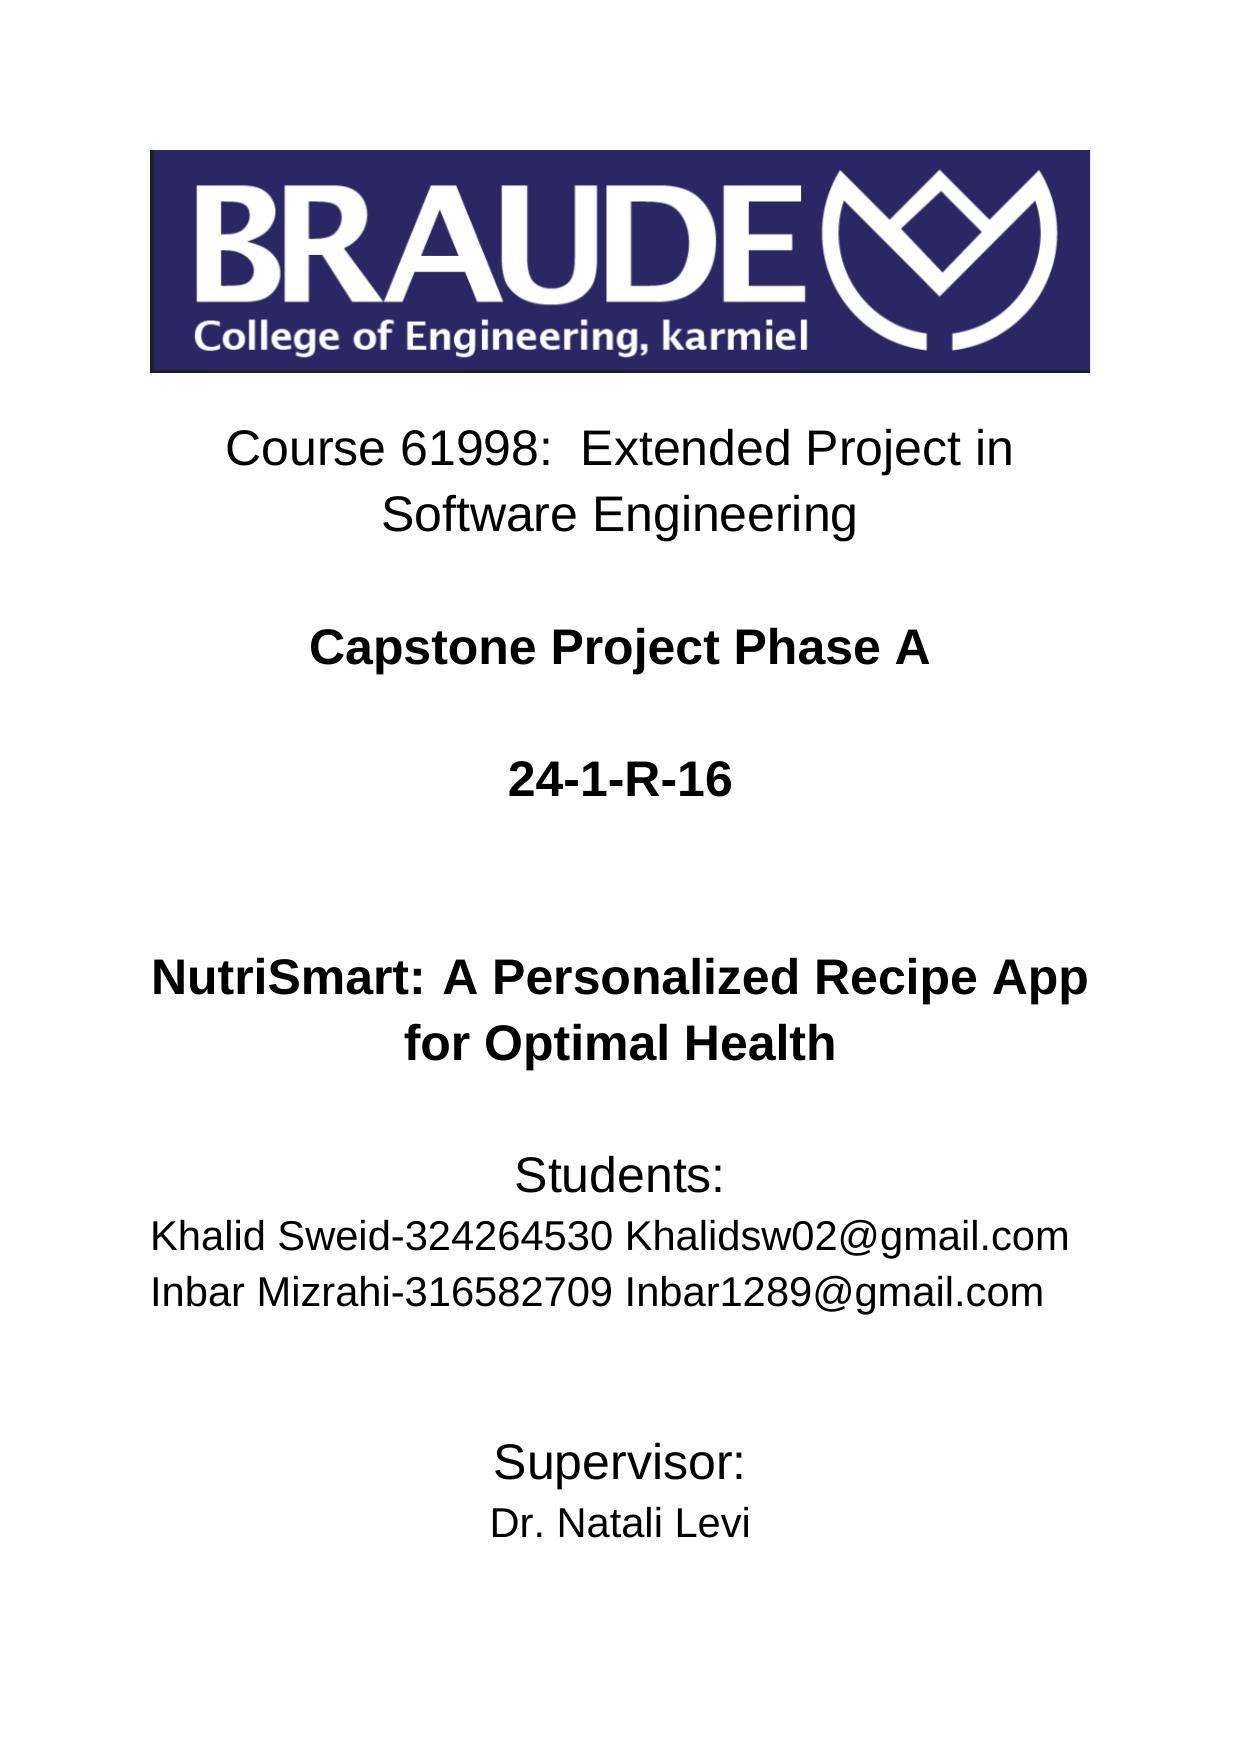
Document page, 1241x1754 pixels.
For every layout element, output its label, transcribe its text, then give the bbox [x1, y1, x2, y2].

text 24-1-R-16 [150, 749, 1090, 807]
text Khalid Sweid-324264530 Khalidsw02@gmail.com [150, 1212, 1090, 1260]
text NutriSmart: A Personalized Recipe App for Optimal Health [150, 948, 1090, 1071]
text Students: [150, 1146, 1090, 1203]
picture [150, 150, 1091, 373]
text Capstone Project Phase A [150, 617, 1090, 675]
text Dr. Natali Levi [150, 1498, 1090, 1546]
text Inbar Mizrahi-316582709 Inbar1289@gmail.com [150, 1267, 1090, 1315]
text Supervisor: [150, 1432, 1090, 1490]
title Course 61998: Extended Project in Software Engineering [150, 419, 1090, 542]
